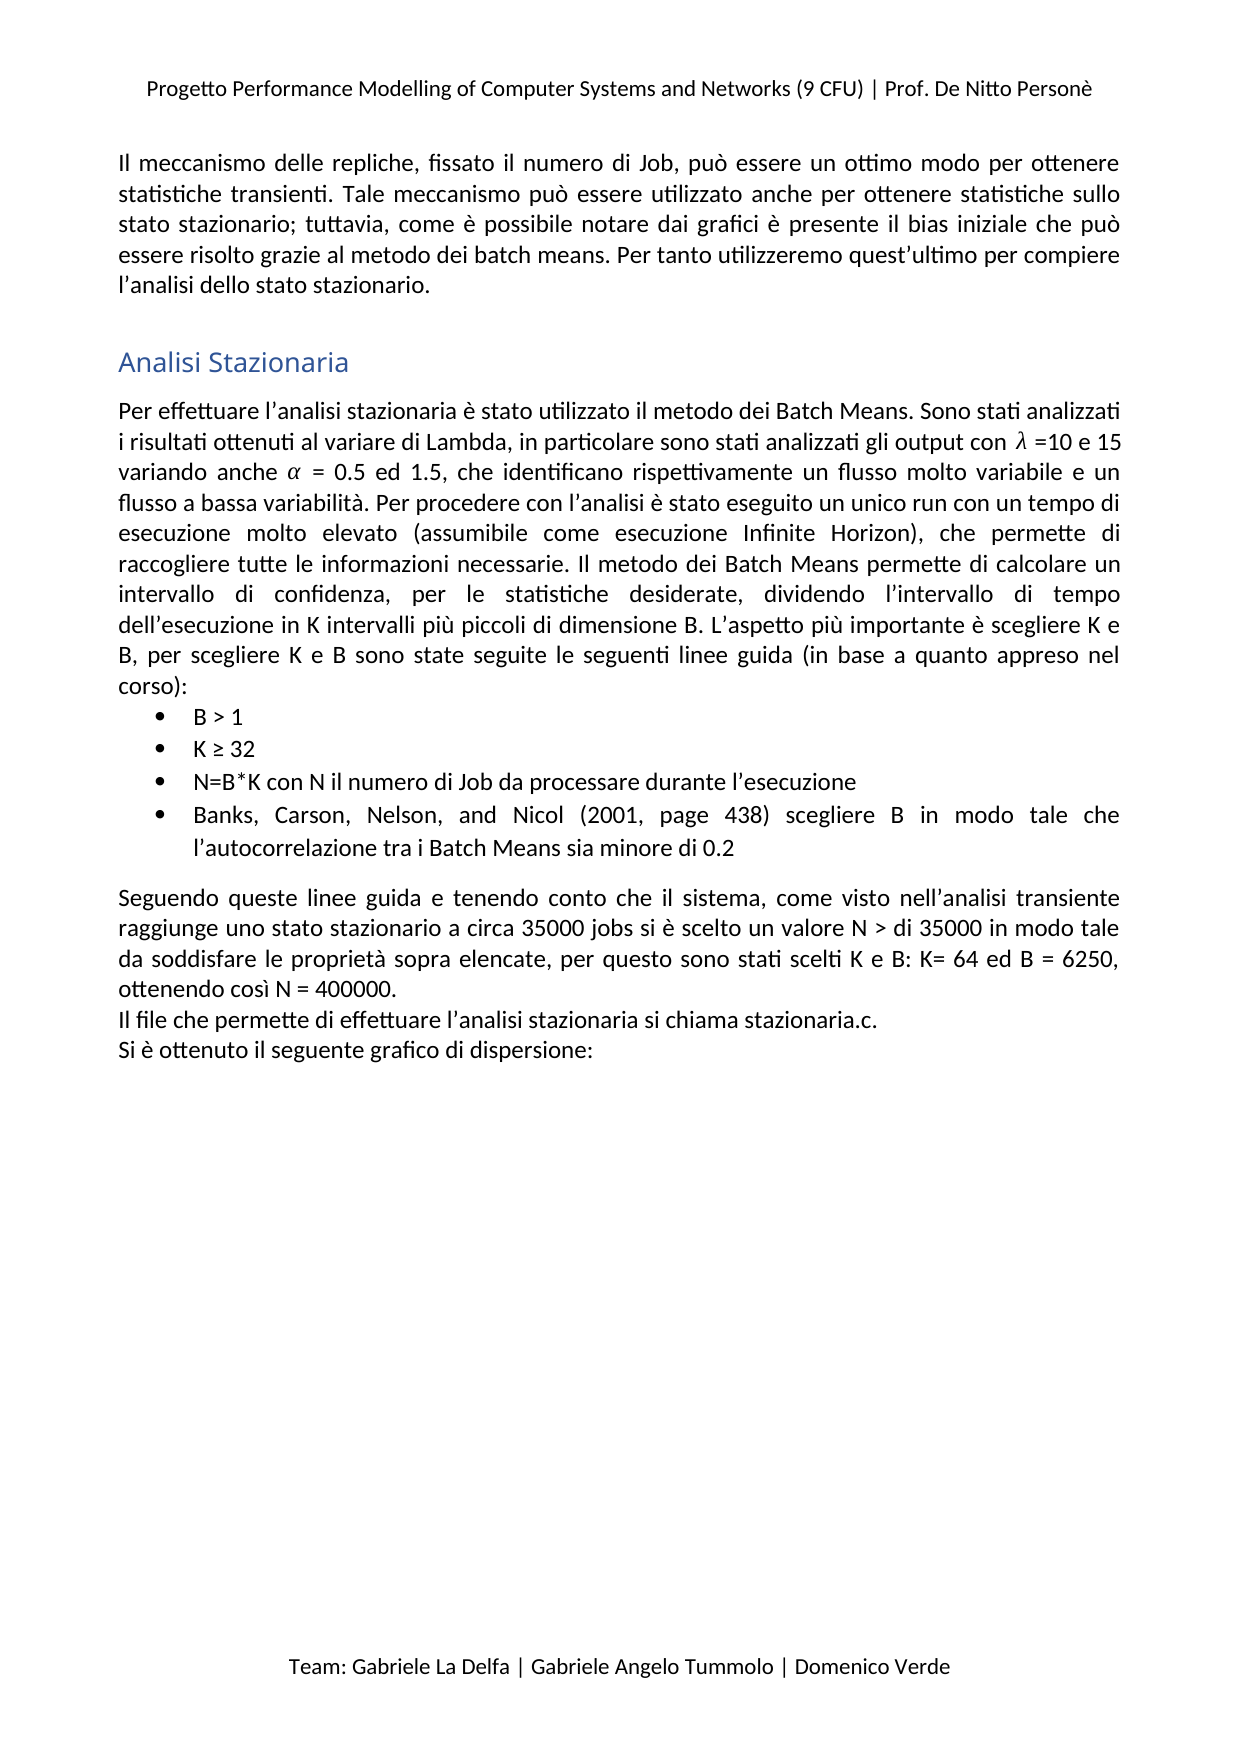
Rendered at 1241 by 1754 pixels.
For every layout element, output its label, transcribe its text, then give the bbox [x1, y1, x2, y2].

text Il file che permette di effettuare l’analisi stazionaria si chiama stazionaria.c. [118, 1004, 1122, 1034]
list K ≥ 32 [156, 734, 1122, 764]
list Banks, Carson, Nelson, and Nicol (2001, page 438) scegliere B in modo tale che l’autocorrelazione tra i Batch Means sia minore di 0.2 [156, 799, 1122, 863]
list N=B*K con N il numero di Job da processare durante l’esecuzione [156, 767, 1122, 797]
list B > 1 [156, 701, 1122, 731]
text Per effettuare l’analisi stazionaria è stato utilizzato il metodo dei Batch Means. Sono stati analizzati i risultati ottenuti al variare di Lambda, in particolare sono stati analizzati gli output con =10 e 15 variando anche = 0.5 ed 1.5, che identificano rispettivamente un flusso molto variabile e un flusso a bassa variabilità. Per procedere con l’analisi è stato eseguito un unico run con un tempo di esecuzione molto elevato (assumibile come esecuzione Infinite Horizon), che permette di raccogliere tutte le informazioni necessarie. Il metodo dei Batch Means permette di calcolare un intervallo di confidenza, per le statistiche desiderate, dividendo l’intervallo di tempo dell’esecuzione in K intervalli più piccoli di dimensione B. L’aspetto più importante è scegliere K e B, per scegliere K e B sono state seguite le seguenti linee guida (in base a quanto appreso nel corso): [118, 396, 1122, 701]
text Si è ottenuto il seguente grafico di dispersione: [118, 1034, 1122, 1065]
text Il meccanismo delle repliche, fissato il numero di Job, può essere un ottimo modo per ottenere statistiche transienti. Tale meccanismo può essere utilizzato anche per ottenere statistiche sullo stato stazionario; tuttavia, come è possibile notare dai grafici è presente il bias iniziale che può essere risolto grazie al metodo dei batch means. Per tanto utilizzeremo quest’ultimo per compiere l’analisi dello stato stazionario. [118, 148, 1122, 300]
text Seguendo queste linee guida e tenendo conto che il sistema, come visto nell’analisi transiente raggiunge uno stato stazionario a circa 35000 jobs si è scelto un valore N > di 35000 in modo tale da soddisfare le proprietà sopra elencate, per questo sono stati scelti K e B: K= 64 ed B = 6250, ottenendo così N = 400000. [118, 882, 1122, 1004]
subtitle Analisi Stazionaria [118, 343, 1122, 380]
